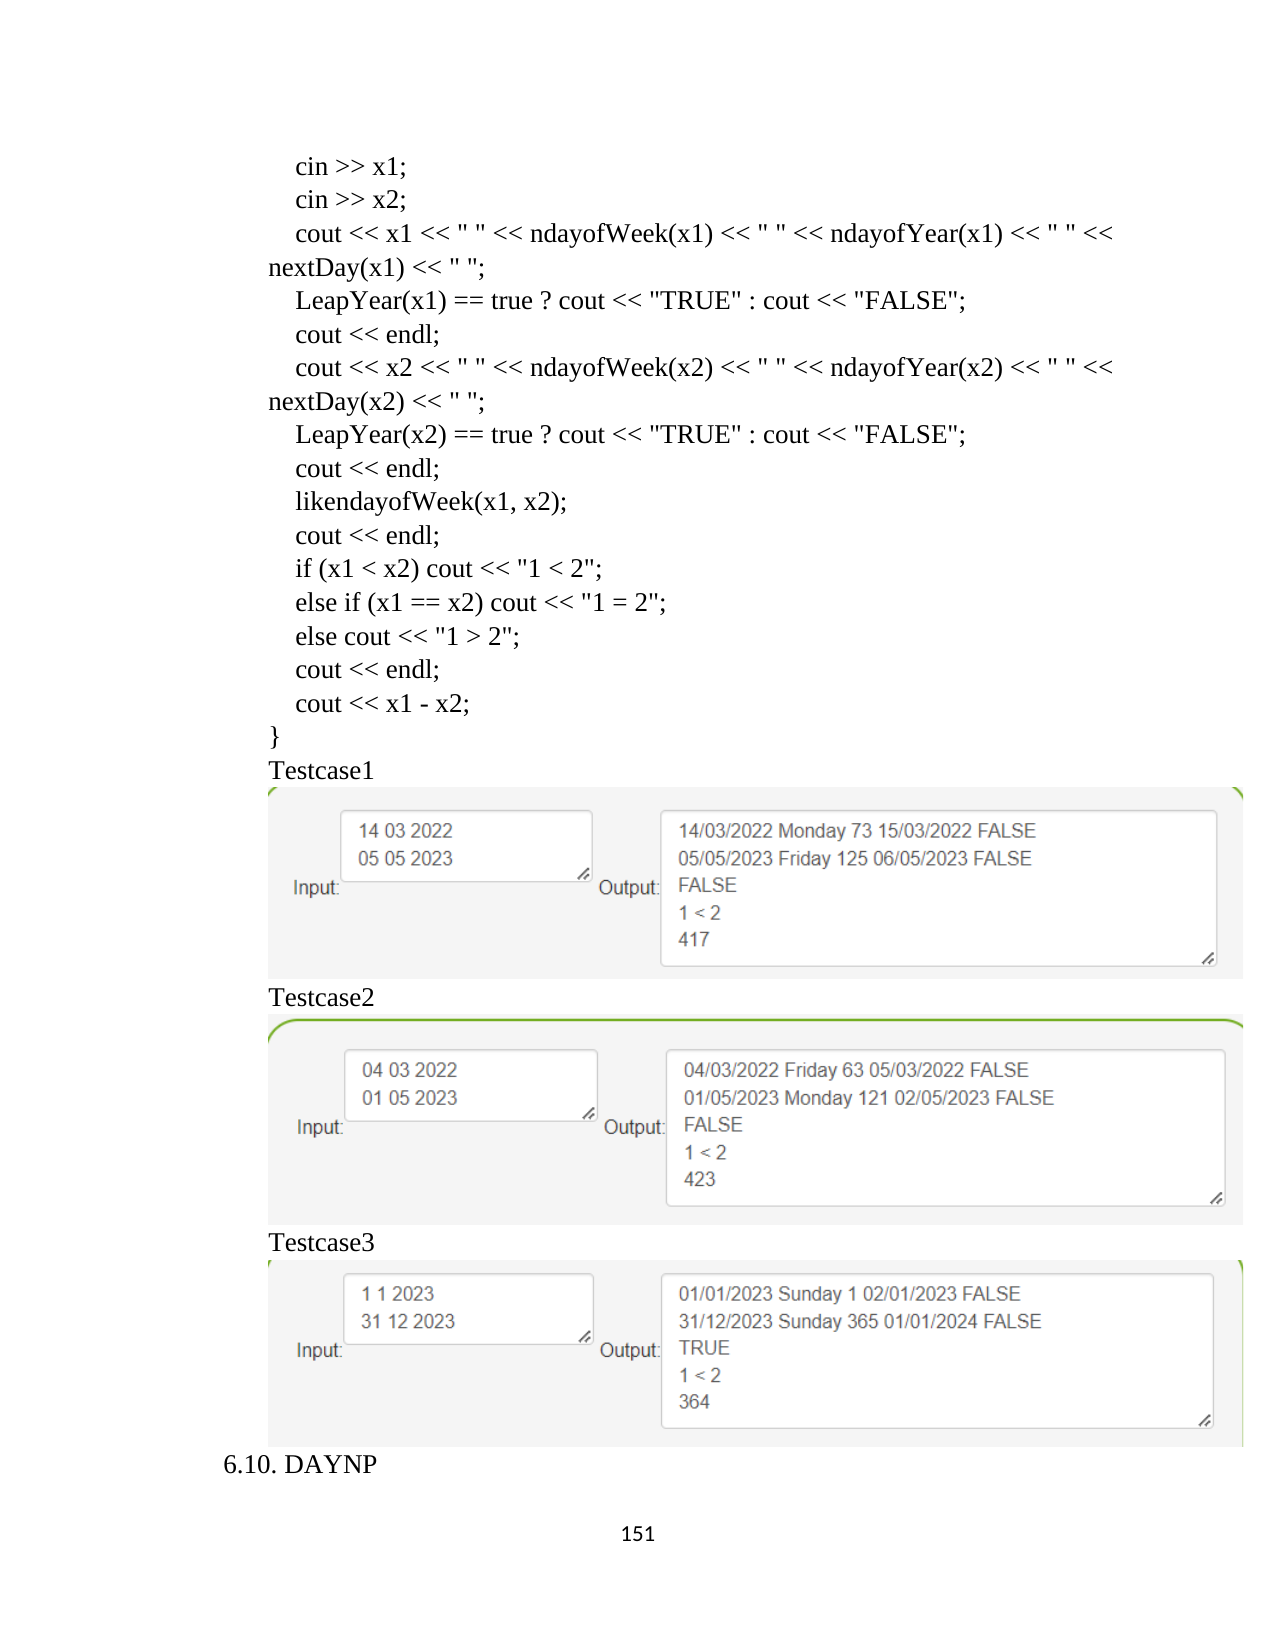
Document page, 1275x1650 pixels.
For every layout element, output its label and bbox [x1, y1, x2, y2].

picture [268, 1260, 1244, 1447]
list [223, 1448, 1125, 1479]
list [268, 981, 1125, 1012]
picture [268, 787, 1244, 979]
picture [268, 1014, 1244, 1225]
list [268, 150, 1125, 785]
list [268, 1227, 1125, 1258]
